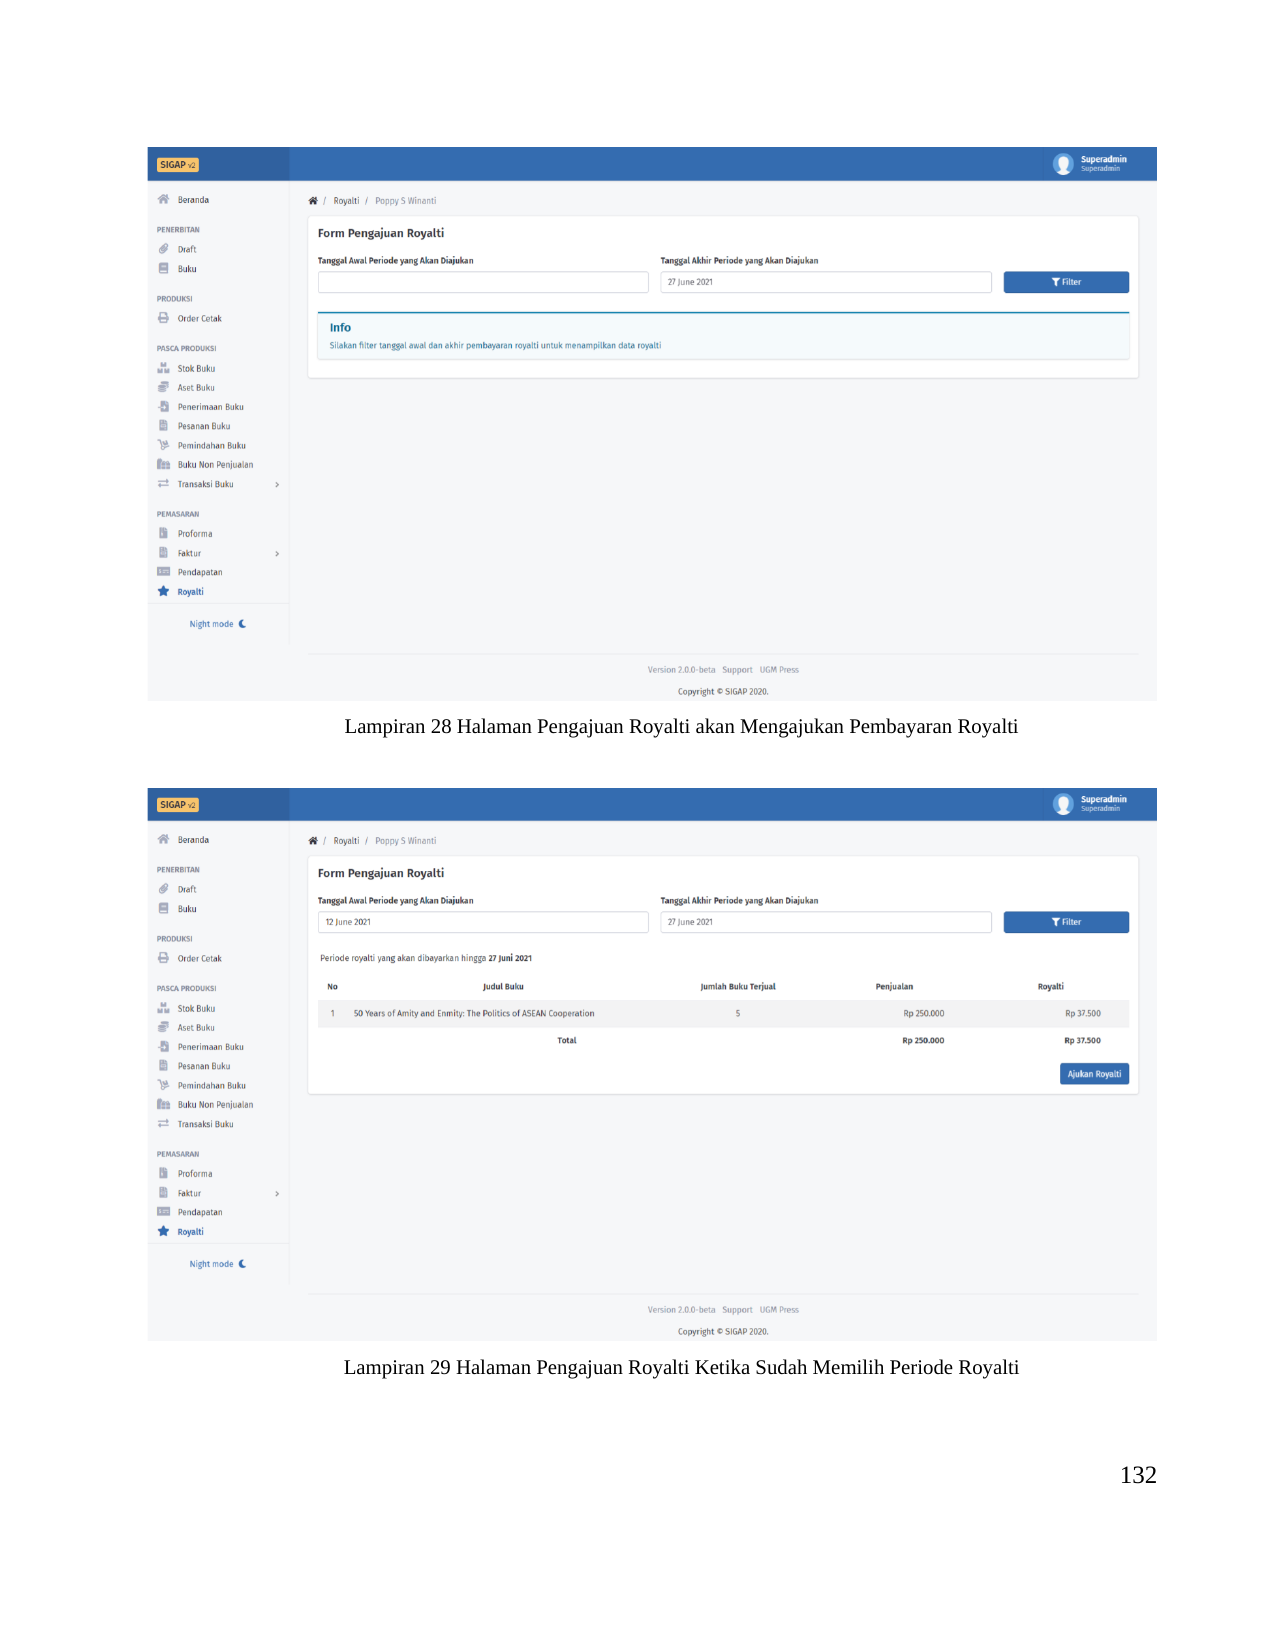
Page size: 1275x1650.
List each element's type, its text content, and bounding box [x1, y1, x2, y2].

picture [147, 788, 1157, 1341]
picture [147, 147, 1157, 701]
